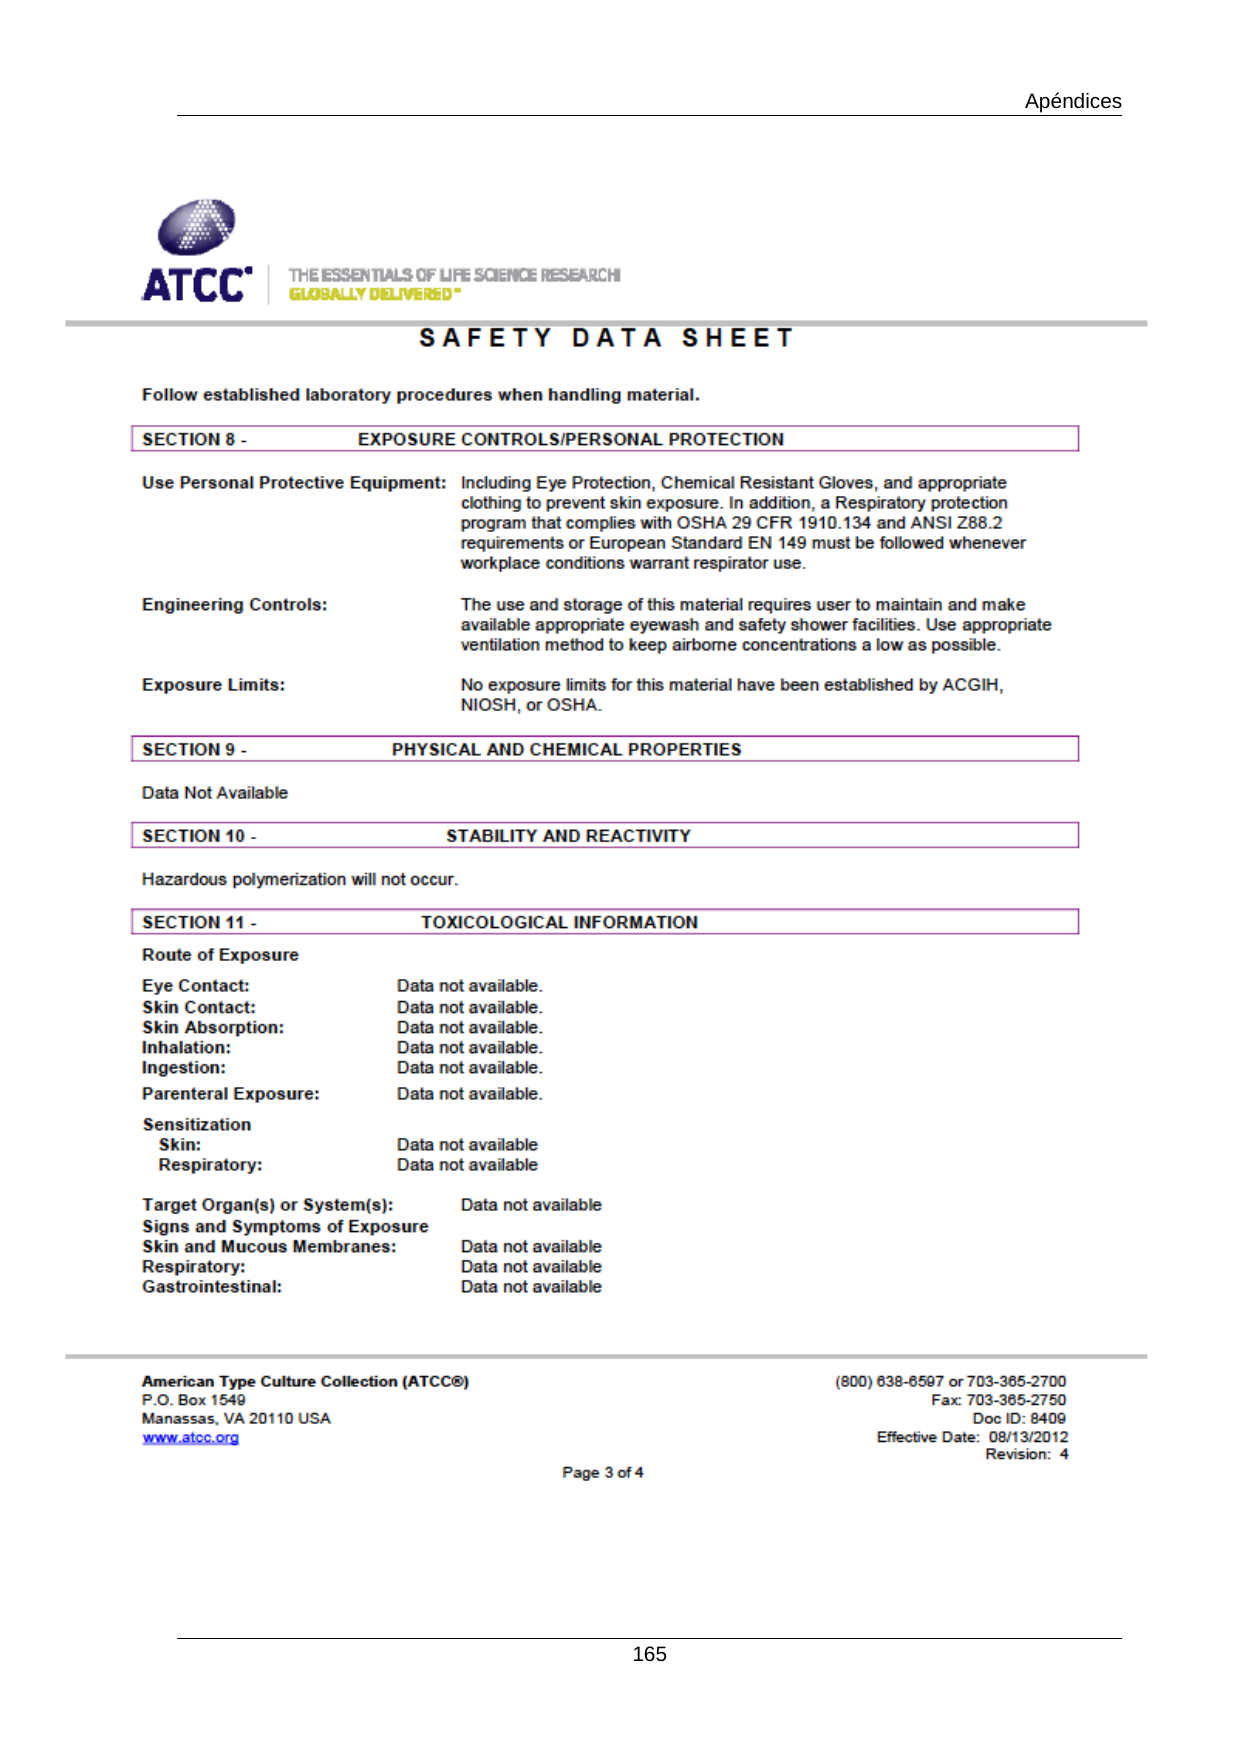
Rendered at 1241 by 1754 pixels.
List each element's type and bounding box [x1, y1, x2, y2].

picture [64, 174, 1160, 1498]
